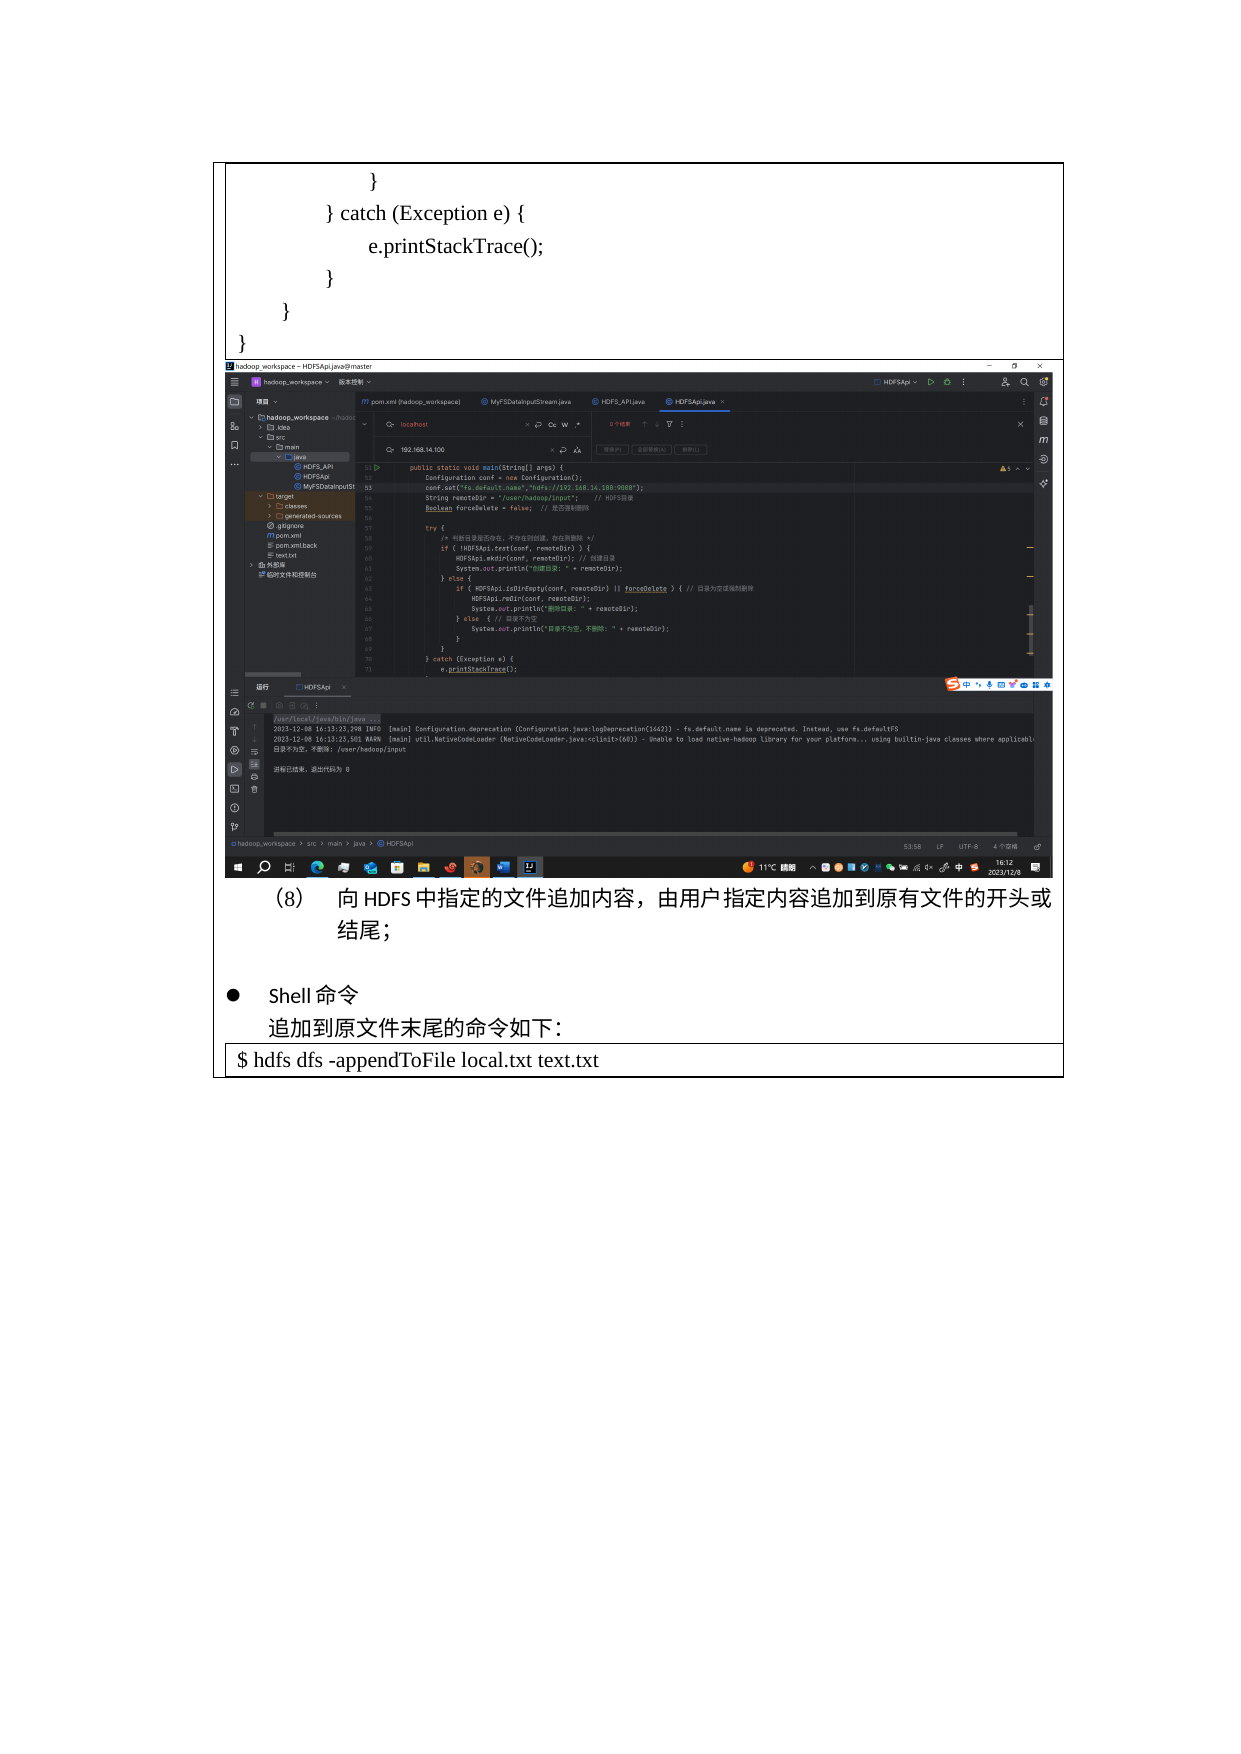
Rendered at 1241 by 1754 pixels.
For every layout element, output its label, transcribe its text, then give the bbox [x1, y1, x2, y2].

picture [225, 360, 1053, 878]
